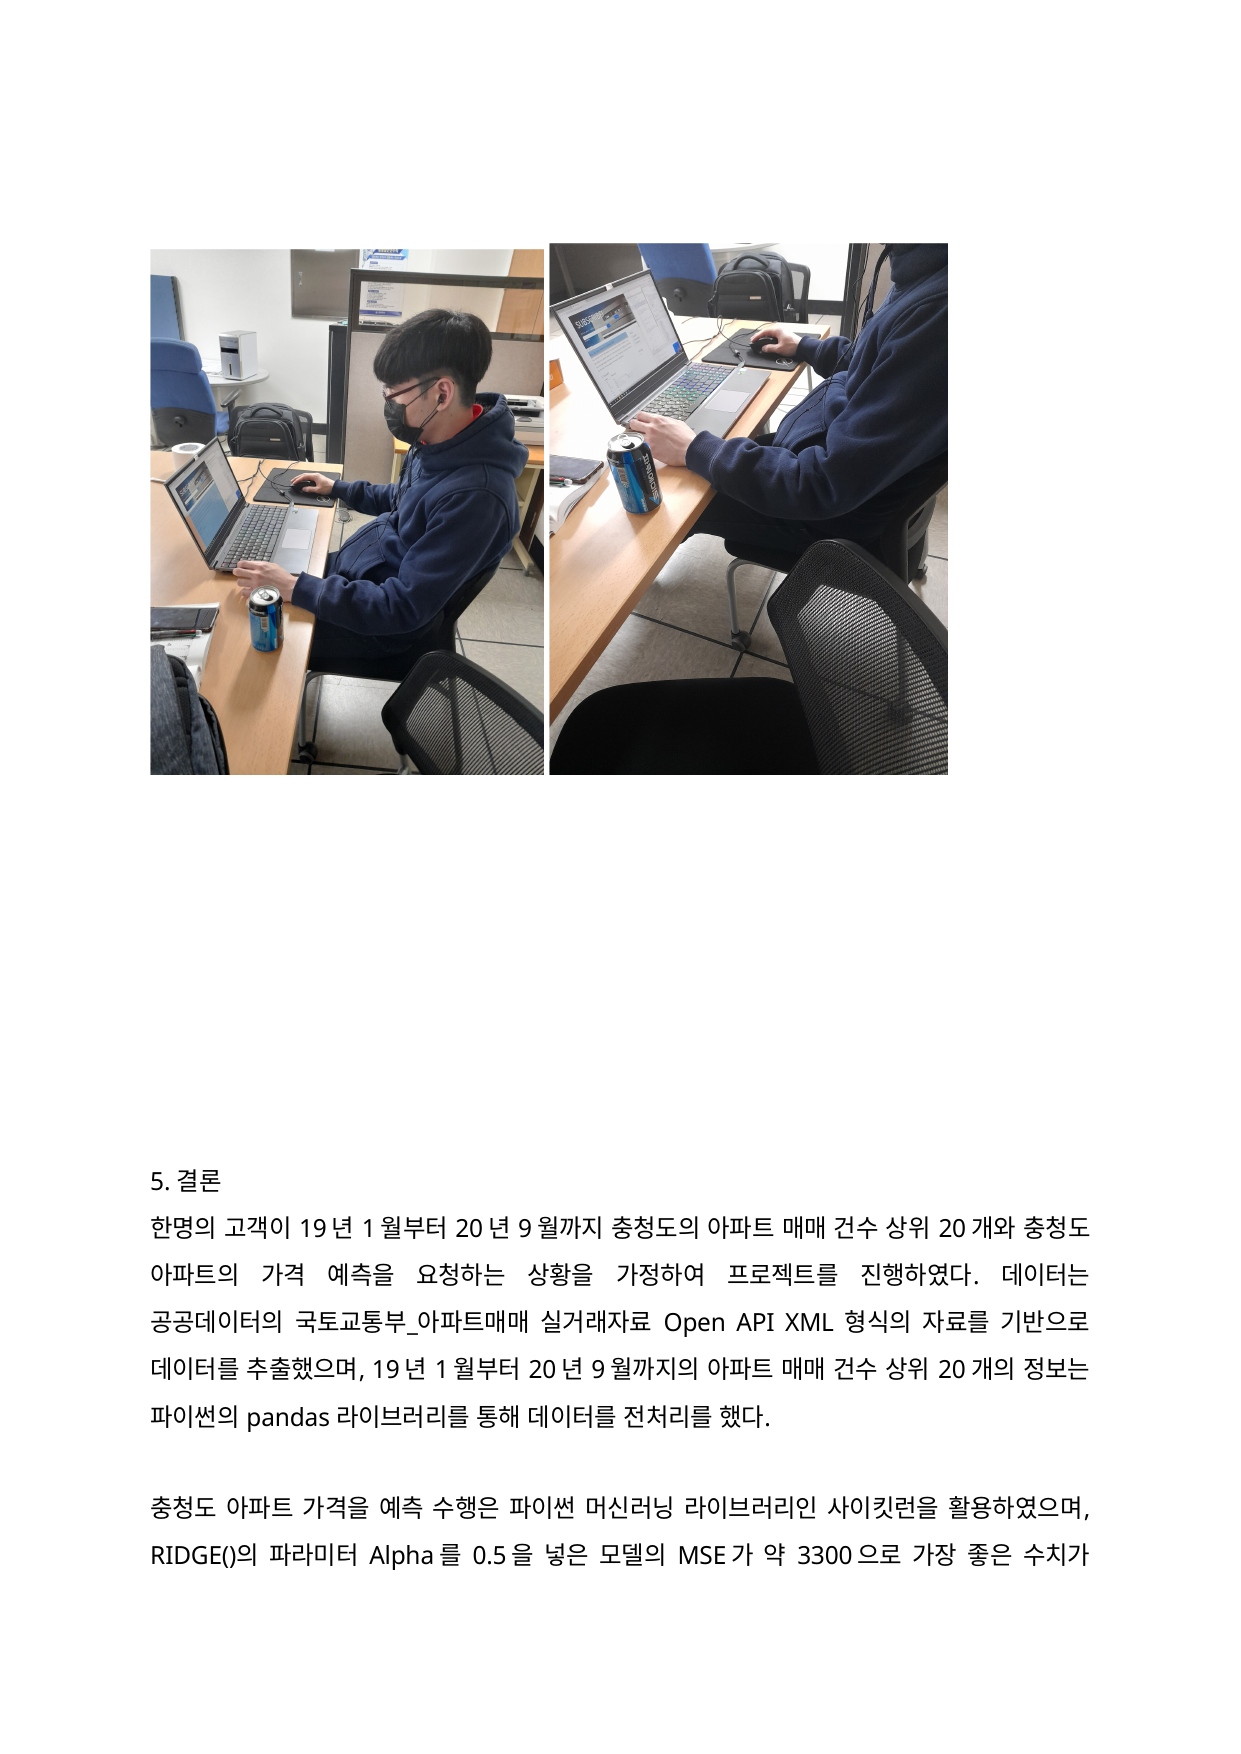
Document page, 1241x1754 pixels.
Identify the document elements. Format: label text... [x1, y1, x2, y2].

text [150, 1488, 1090, 1572]
text 한명의 고객이 19년 1월부터 20년 9월까지 충청도의 아파트 매매 건수 상위 20개와 충청도 아파트의 가격 예측을 요청하는 상황을 가정하여 프로젝트를 진행하였다. 데이터는 공공데이터의 국토교통부_아파트매매 실거래자료 Open API XML 형식의 자료를 기반으로 데이터를 추출했으며, 19년 1월부터 20년 9월까지의 아파트 매매 건수 상위 20개의 정보는 파이썬의 pandas 라이브러리를 통해 데이터를 전처리를 했다. [150, 1209, 1090, 1433]
picture [151, 250, 543, 774]
picture [550, 244, 948, 775]
text 5. 결론 [150, 1162, 1090, 1198]
